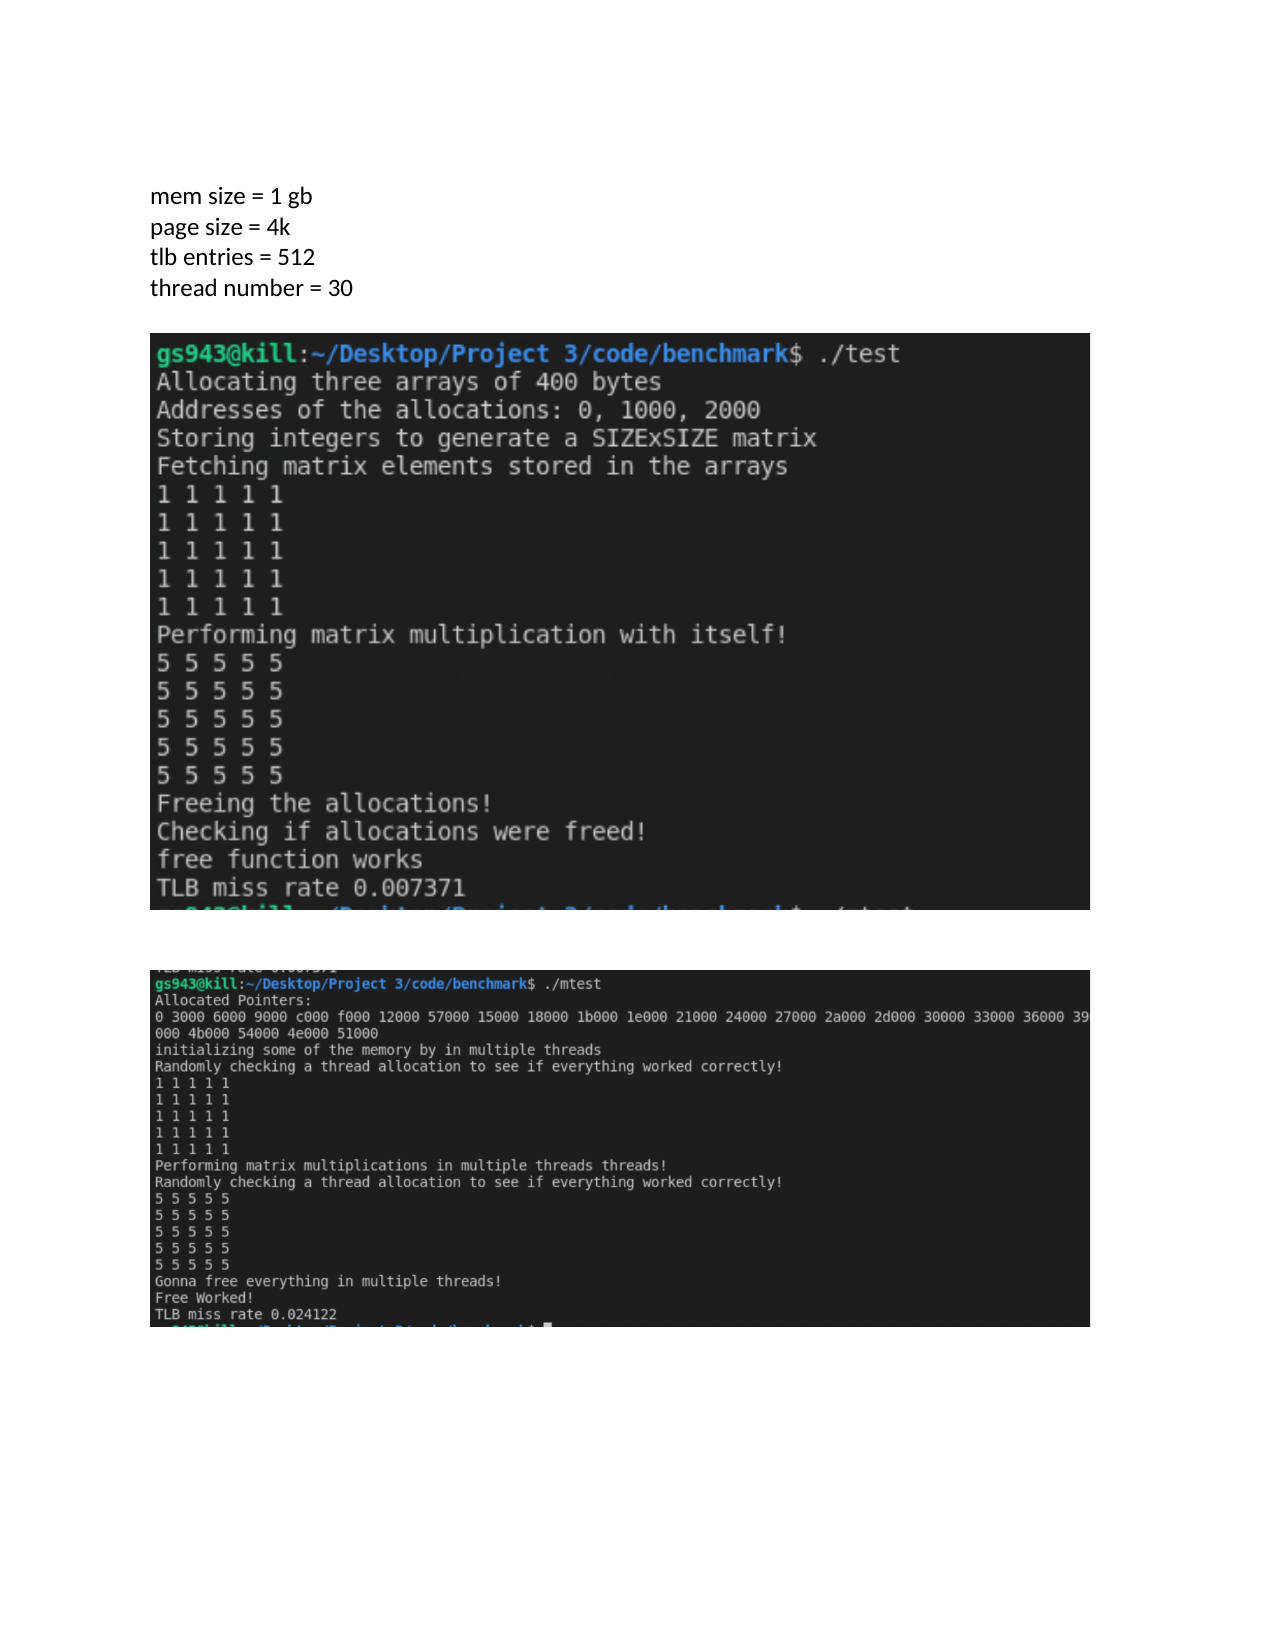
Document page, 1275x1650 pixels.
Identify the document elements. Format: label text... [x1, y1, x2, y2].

text page size = 4k [150, 211, 1125, 242]
text thread number = 30 [150, 272, 1125, 303]
picture [150, 970, 1091, 1327]
picture [150, 333, 1091, 910]
text mem size = 1 gb [150, 181, 1125, 211]
text tlb entries = 512 [150, 242, 1125, 272]
